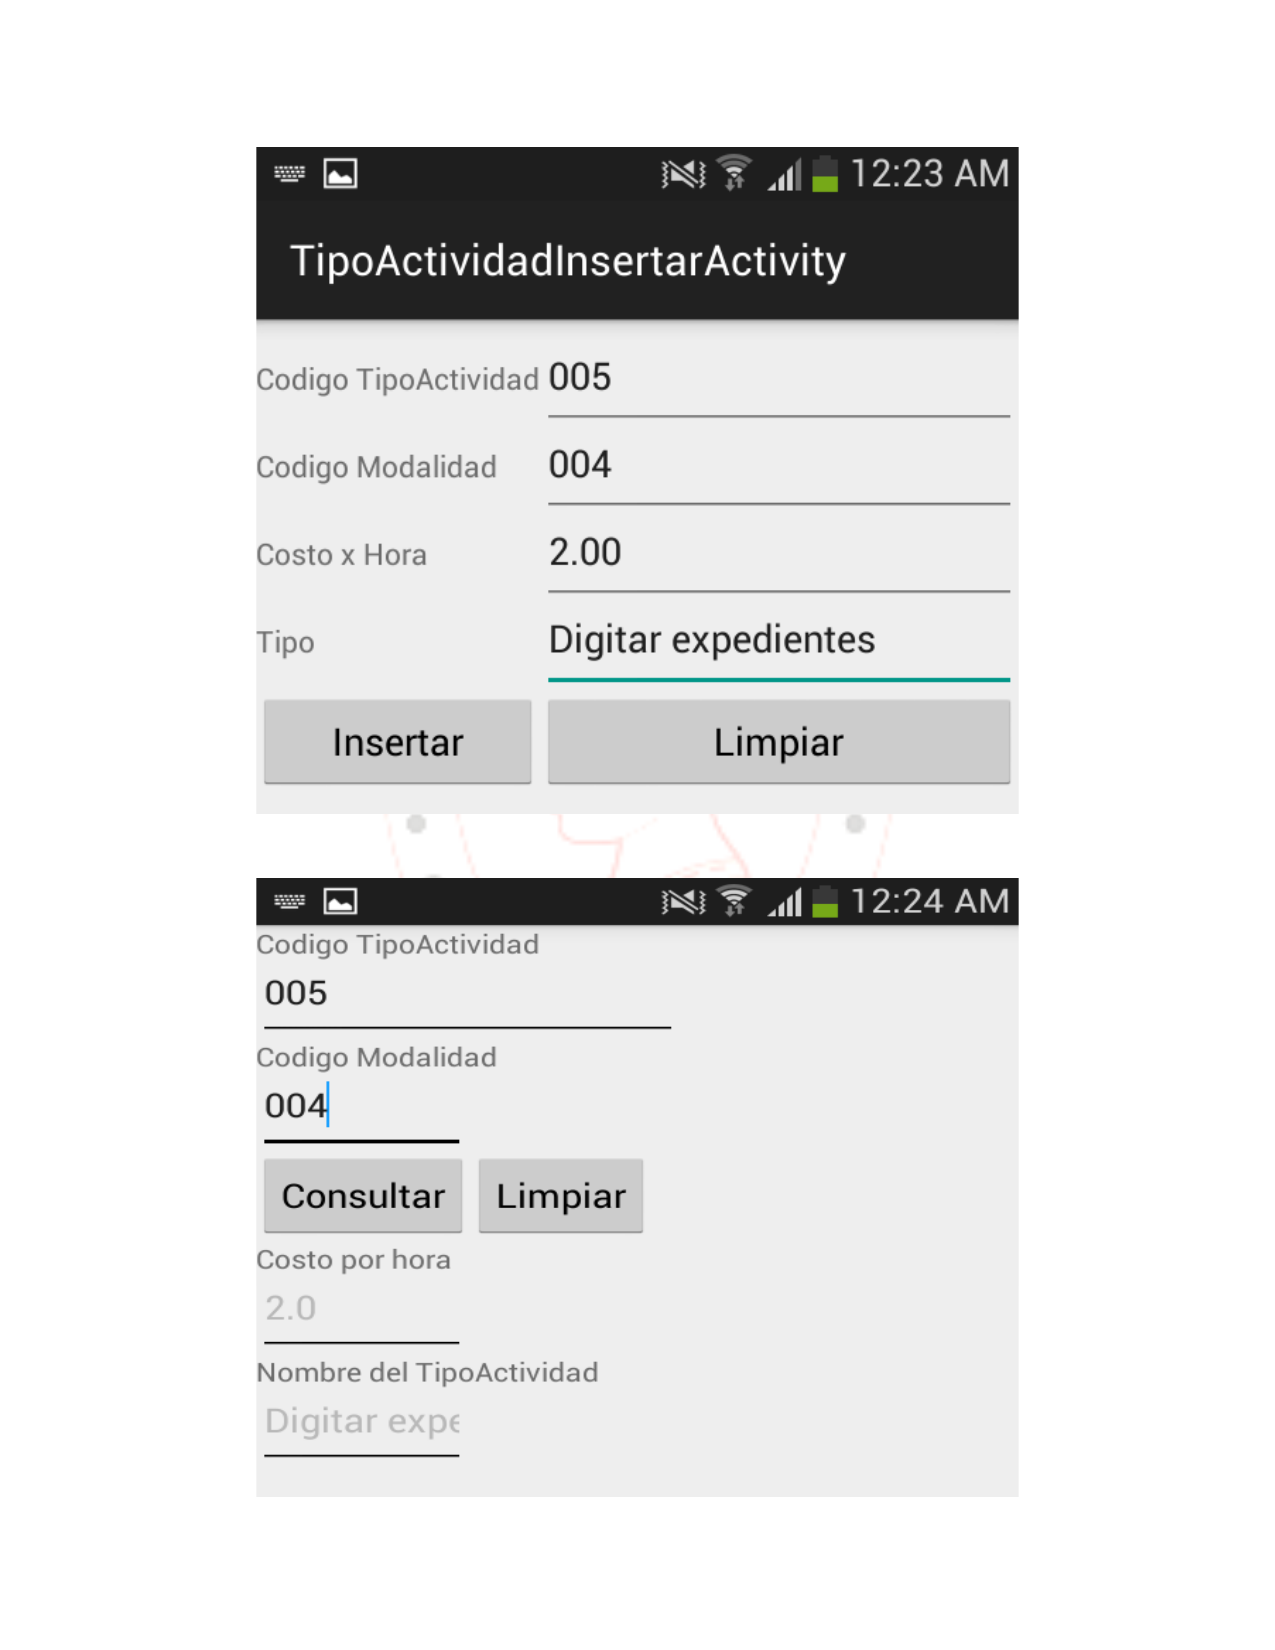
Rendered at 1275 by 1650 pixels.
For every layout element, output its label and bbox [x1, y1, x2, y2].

picture [256, 147, 1019, 814]
picture [256, 878, 1019, 1497]
